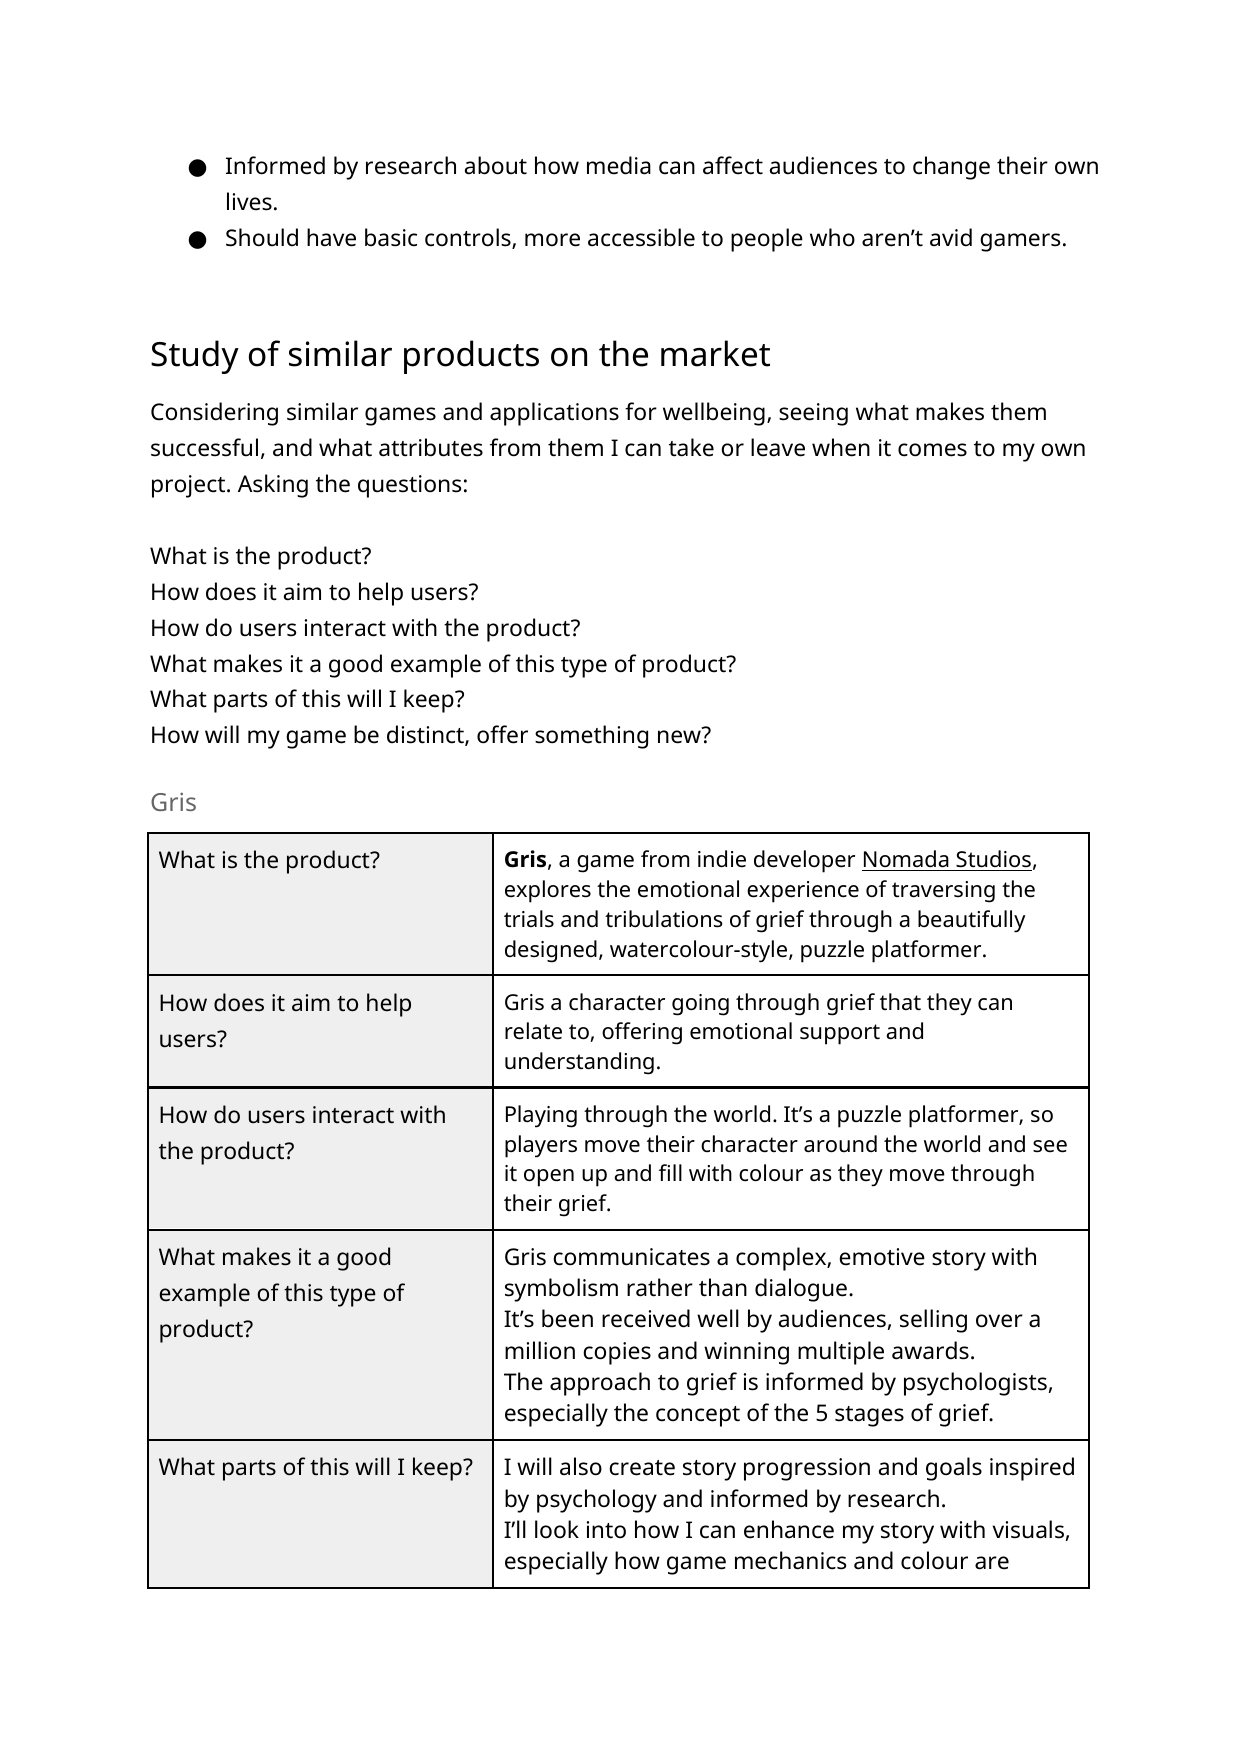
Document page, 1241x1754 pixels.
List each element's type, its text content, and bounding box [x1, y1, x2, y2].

table_cell How does it aim to help users? [149, 976, 492, 1086]
list Should have basic controls, more accessible to people who aren’t avid gamers. [187, 222, 1115, 253]
subtitle Gris [150, 784, 1115, 818]
text How do users interact with the product? [150, 612, 1115, 643]
table_header What is the product? [149, 834, 492, 974]
list Informed by research about how media can affect audiences to change their own lives. [187, 150, 1115, 217]
table_cell Playing through the world. It’s a puzzle platformer, so players move their character around the world and see it open up and fill with colour as they move through their grief. [494, 1089, 1088, 1228]
text What makes it a good example of this type of product? [150, 647, 1115, 679]
text What parts of this will I keep? How will my game be distinct, offer something new? [150, 683, 1115, 751]
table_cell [494, 1441, 1088, 1587]
text How does it aim to help users? [150, 576, 1115, 607]
text Considering similar games and applications for wellbeing, seeing what makes them successful, and what attributes from them I can take or leave when it comes to my own project. Asking the questions: [150, 396, 1115, 499]
subtitle Study of similar products on the market [150, 331, 1115, 377]
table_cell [149, 1441, 492, 1587]
table_cell How do users interact with the product? [149, 1089, 492, 1228]
table_header Gris, a game from indie developer Nomada Studios, explores the emotional experience of traversing the trials and tribulations of grief through a beautifully designed, watercolour-style, puzzle platformer. [494, 834, 1088, 974]
table_cell What makes it a good example of this type of product? [149, 1231, 492, 1439]
table_cell Gris communicates a complex, emotive story with symbolism rather than dialogue. It’s been received well by audiences, selling over a million copies and winning multiple awards. The approach to grief is informed by psychologists, especially the concept of the 5 stages of grief. [494, 1231, 1088, 1439]
table_cell Gris a character going through grief that they can relate to, offering emotional support and understanding. [494, 976, 1088, 1086]
text What is the product? [150, 540, 1115, 571]
